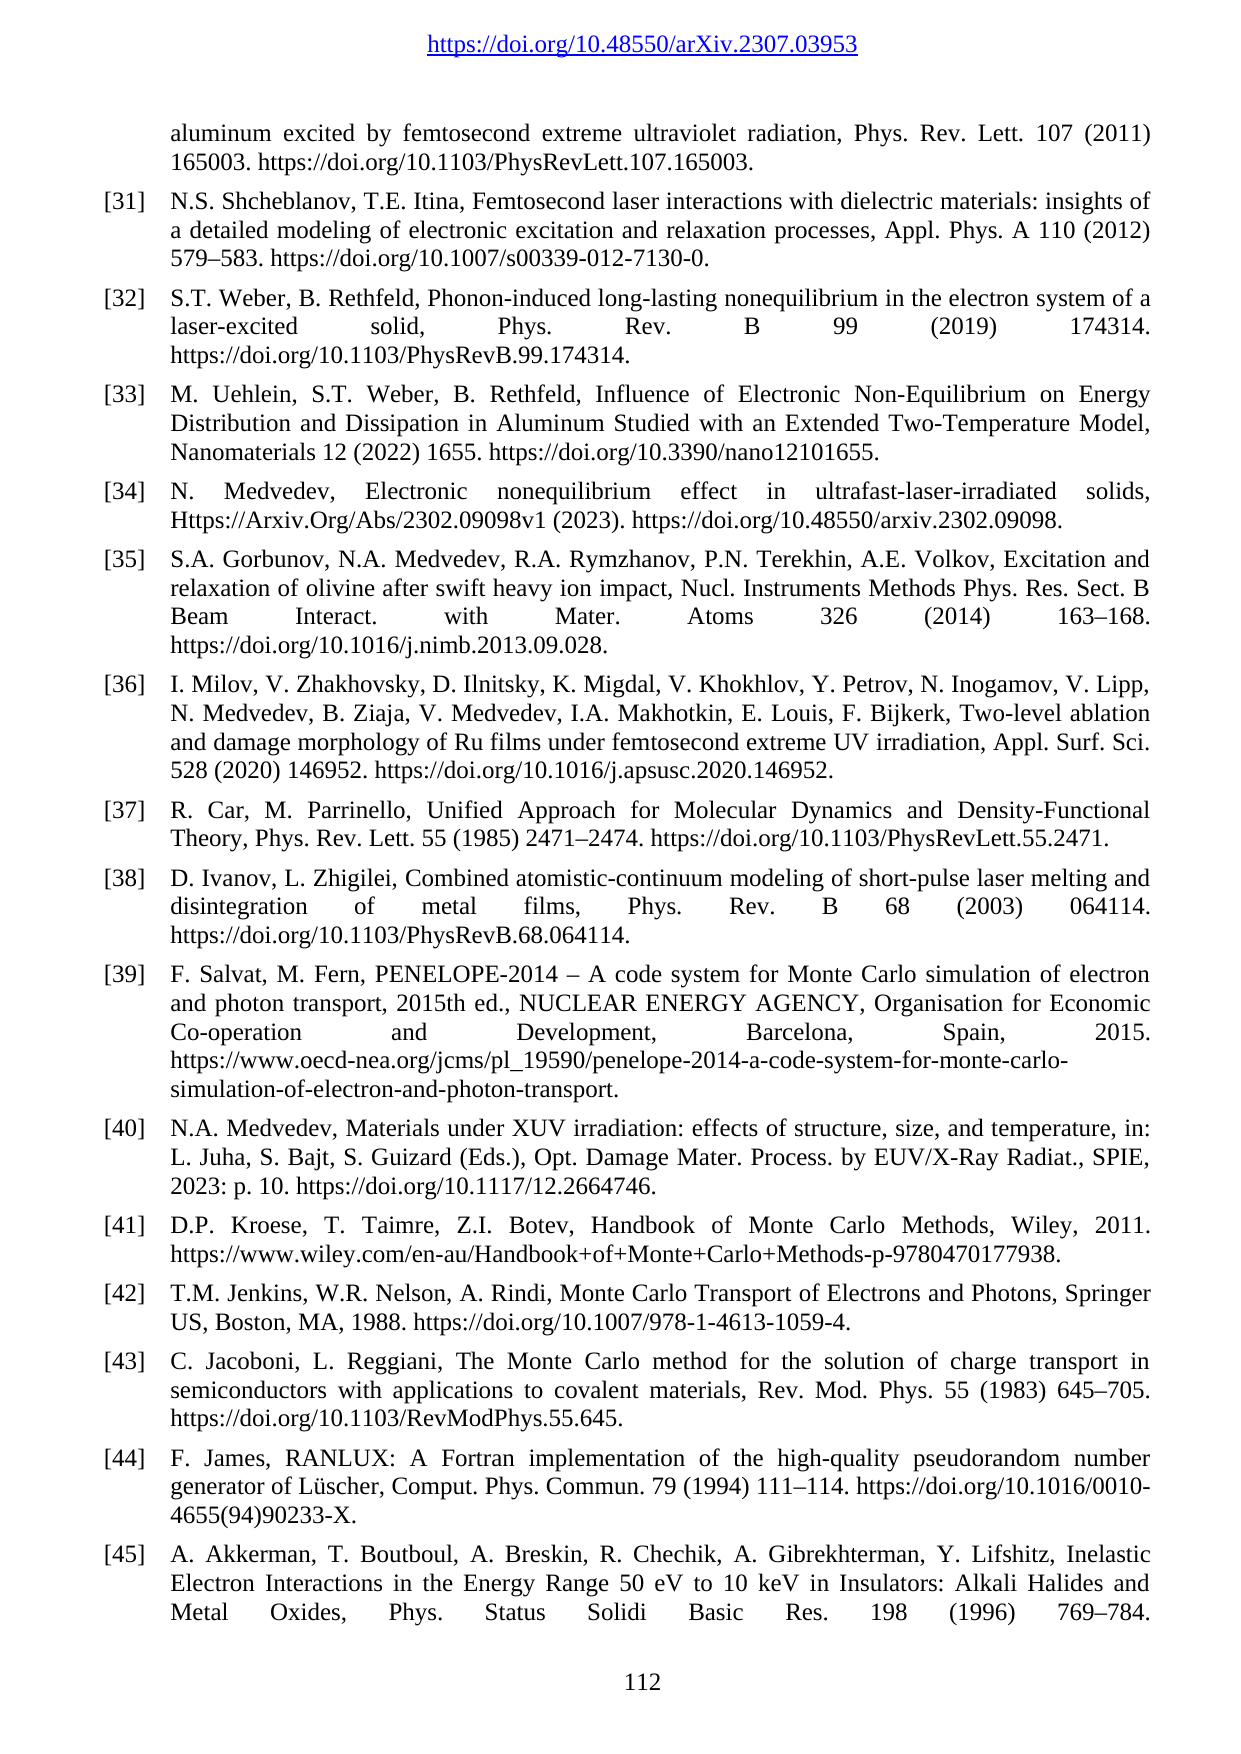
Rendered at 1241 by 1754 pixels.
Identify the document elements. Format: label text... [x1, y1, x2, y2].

text [44] F. James, RANLUX: A Fortran implementation of the high-quality pseudorandom number generator of Lüscher, Comput. Phys. Commun. 79 (1994) 111–114. https://doi.org/10.1016/0010-4655(94)90233-X. [103, 1443, 1152, 1529]
text [43] C. Jacoboni, L. Reggiani, The Monte Carlo method for the solution of charge transport in semiconductors with applications to covalent materials, Rev. Mod. Phys. 55 (1983) 645–705. https://doi.org/10.1103/RevModPhys.55.645. [103, 1346, 1152, 1432]
text [36] I. Milov, V. Zhakhovsky, D. Ilnitsky, K. Migdal, V. Khokhlov, Y. Petrov, N. Inogamov, V. Lipp, N. Medvedev, B. Ziaja, V. Medvedev, I.A. Makhotkin, E. Louis, F. Bijkerk, Two-level ablation and damage morphology of Ru films under femtosecond extreme UV irradiation, Appl. Surf. Sci. 528 (2020) 146952. https://doi.org/10.1016/j.apsusc.2020.146952. [103, 669, 1152, 784]
text [35] S.A. Gorbunov, N.A. Medvedev, R.A. Rymzhanov, P.N. Terekhin, A.E. Volkov, Excitation and relaxation of olivine after swift heavy ion impact, Nucl. Instruments Methods Phys. Res. Sect. B Beam Interact. with Mater. Atoms 326 (2014) 163–168. https://doi.org/10.1016/j.nimb.2013.09.028. [103, 544, 1152, 659]
text [31] N.S. Shcheblanov, T.E. Itina, Femtosecond laser interactions with dielectric materials: insights of a detailed modeling of electronic excitation and relaxation processes, Appl. Phys. A 110 (2012) 579–583. https://doi.org/10.1007/s00339-012-7130-0. [103, 186, 1152, 272]
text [103, 1539, 1152, 1626]
text [38] D. Ivanov, L. Zhigilei, Combined atomistic-continuum modeling of short-pulse laser melting and disintegration of metal films, Phys. Rev. B 68 (2003) 064114. https://doi.org/10.1103/PhysRevB.68.064114. [103, 863, 1152, 949]
text [32] S.T. Weber, B. Rethfeld, Phonon-induced long-lasting nonequilibrium in the electron system of a laser-excited solid, Phys. Rev. B 99 (2019) 174314. https://doi.org/10.1103/PhysRevB.99.174314. [103, 283, 1152, 369]
text [34] N. Medvedev, Electronic nonequilibrium effect in ultrafast-laser-irradiated solids, Https://Arxiv.Org/Abs/2302.09098v1 (2023). https://doi.org/10.48550/arxiv.2302.09098. [103, 476, 1152, 533]
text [103, 118, 1152, 176]
text [39] F. Salvat, M. Fern, PENELOPE-2014 – A code system for Monte Carlo simulation of electron and photon transport, 2015th ed., NUCLEAR ENERGY AGENCY, Organisation for Economic Co-operation and Development, Barcelona, Spain, 2015. https://www.oecd-nea.org/jcms/pl_19590/penelope-2014-a-code-system-for-monte-carlo-simulation-of-electron-and-photon-transport. [103, 959, 1152, 1103]
text [41] D.P. Kroese, T. Taimre, Z.I. Botev, Handbook of Monte Carlo Methods, Wiley, 2011. https://www.wiley.com/en-au/Handbook+of+Monte+Carlo+Methods-p-9780470177938. [103, 1210, 1152, 1268]
text [37] R. Car, M. Parrinello, Unified Approach for Molecular Dynamics and Density-Functional Theory, Phys. Rev. Lett. 55 (1985) 2471–2474. https://doi.org/10.1103/PhysRevLett.55.2471. [103, 795, 1152, 852]
text [42] T.M. Jenkins, W.R. Nelson, A. Rindi, Monte Carlo Transport of Electrons and Photons, Springer US, Boston, MA, 1988. https://doi.org/10.1007/978-1-4613-1059-4. [103, 1278, 1152, 1336]
text [33] M. Uehlein, S.T. Weber, B. Rethfeld, Influence of Electronic Non-Equilibrium on Energy Distribution and Dissipation in Aluminum Studied with an Extended Two-Temperature Model, Nanomaterials 12 (2022) 1655. https://doi.org/10.3390/nano12101655. [103, 379, 1152, 466]
text [40] N.A. Medvedev, Materials under XUV irradiation: effects of structure, size, and temperature, in: L. Juha, S. Bajt, S. Guizard (Eds.), Opt. Damage Mater. Process. by EUV/X-Ray Radiat., SPIE, 2023: p. 10. https://doi.org/10.1117/12.2664746. [103, 1113, 1152, 1200]
